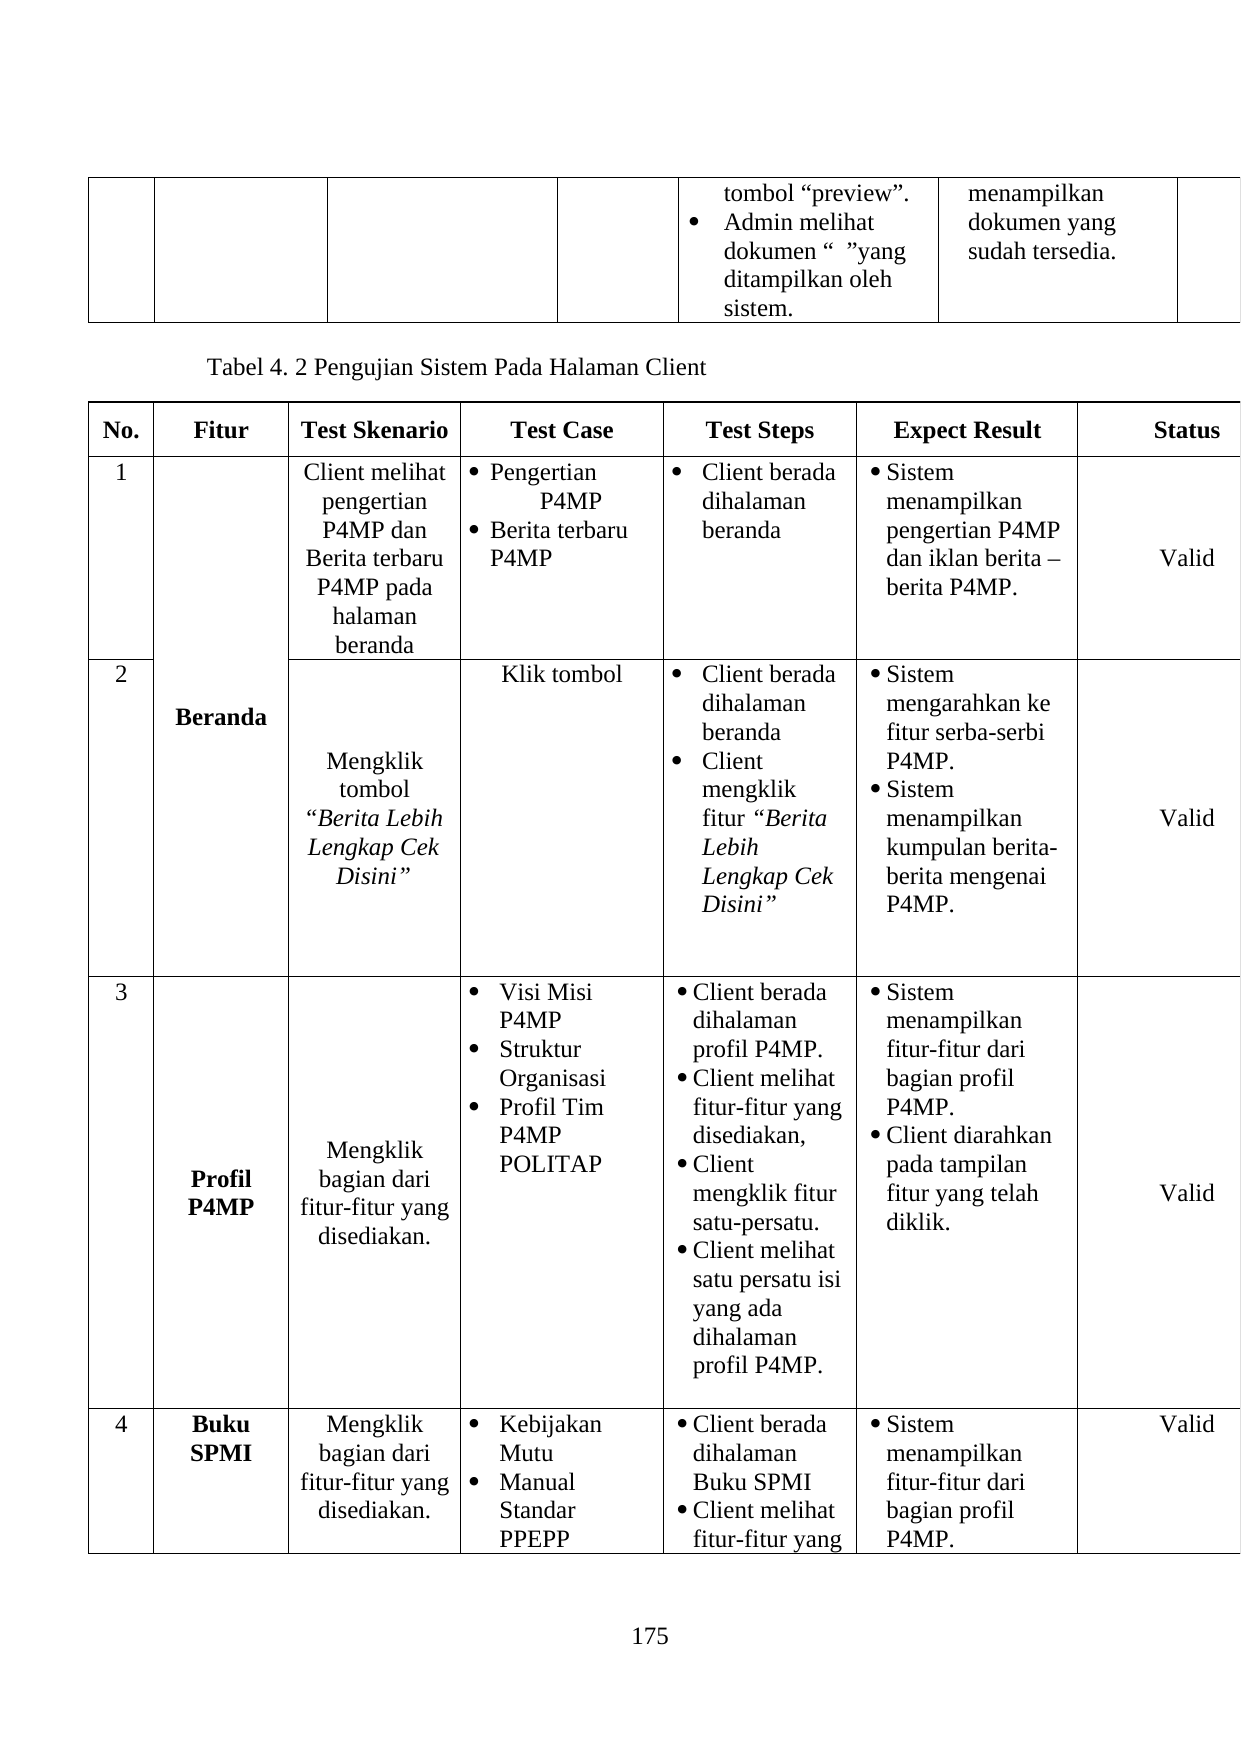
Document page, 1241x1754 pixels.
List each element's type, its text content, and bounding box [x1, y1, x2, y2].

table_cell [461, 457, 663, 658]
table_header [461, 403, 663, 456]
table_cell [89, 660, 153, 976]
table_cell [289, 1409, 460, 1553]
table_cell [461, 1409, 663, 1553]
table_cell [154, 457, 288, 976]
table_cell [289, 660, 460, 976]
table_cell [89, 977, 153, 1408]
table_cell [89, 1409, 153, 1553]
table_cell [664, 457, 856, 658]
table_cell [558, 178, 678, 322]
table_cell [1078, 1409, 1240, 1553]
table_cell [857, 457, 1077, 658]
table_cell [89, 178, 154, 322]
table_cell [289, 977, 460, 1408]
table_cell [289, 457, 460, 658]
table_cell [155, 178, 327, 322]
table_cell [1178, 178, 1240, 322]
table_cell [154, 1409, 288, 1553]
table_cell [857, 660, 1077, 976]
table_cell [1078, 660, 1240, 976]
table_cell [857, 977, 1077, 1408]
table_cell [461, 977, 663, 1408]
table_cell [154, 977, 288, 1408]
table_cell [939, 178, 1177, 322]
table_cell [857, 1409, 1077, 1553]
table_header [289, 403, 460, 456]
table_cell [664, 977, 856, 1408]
text Tabel 4. 2 Pengujian Sistem Pada Halaman Client [207, 352, 1063, 381]
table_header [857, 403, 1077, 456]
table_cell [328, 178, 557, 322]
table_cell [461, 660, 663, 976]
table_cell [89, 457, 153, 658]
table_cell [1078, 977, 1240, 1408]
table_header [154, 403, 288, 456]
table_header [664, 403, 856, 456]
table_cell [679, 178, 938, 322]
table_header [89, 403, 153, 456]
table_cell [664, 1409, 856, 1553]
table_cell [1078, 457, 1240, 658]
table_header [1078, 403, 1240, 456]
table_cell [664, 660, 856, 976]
